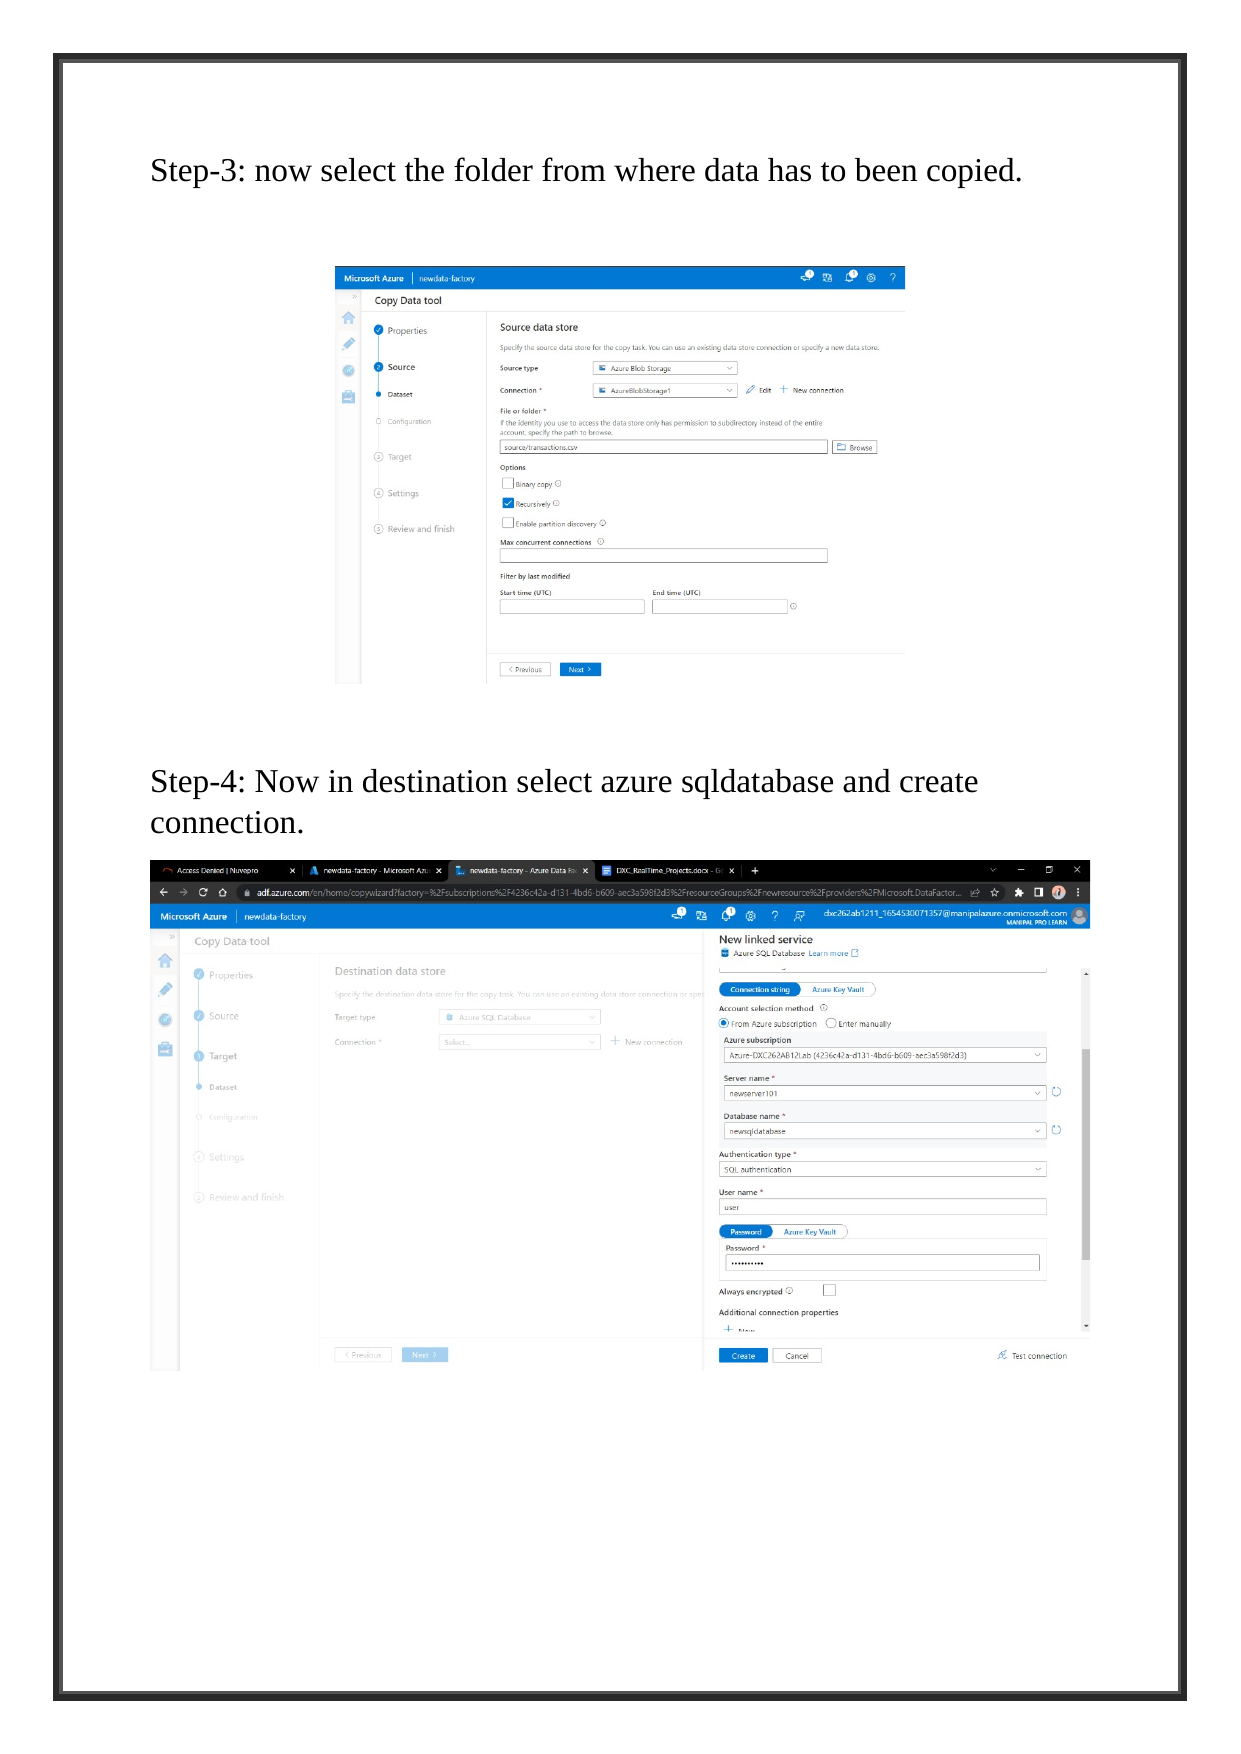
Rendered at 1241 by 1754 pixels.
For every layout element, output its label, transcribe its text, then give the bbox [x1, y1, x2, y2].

picture [150, 860, 1091, 1371]
picture [335, 266, 906, 684]
text Step-3: now select the folder from where data has to been copied. [150, 150, 1090, 188]
text Step-4: Now in destination select azure sqldatabase and create connection. [150, 761, 1090, 841]
